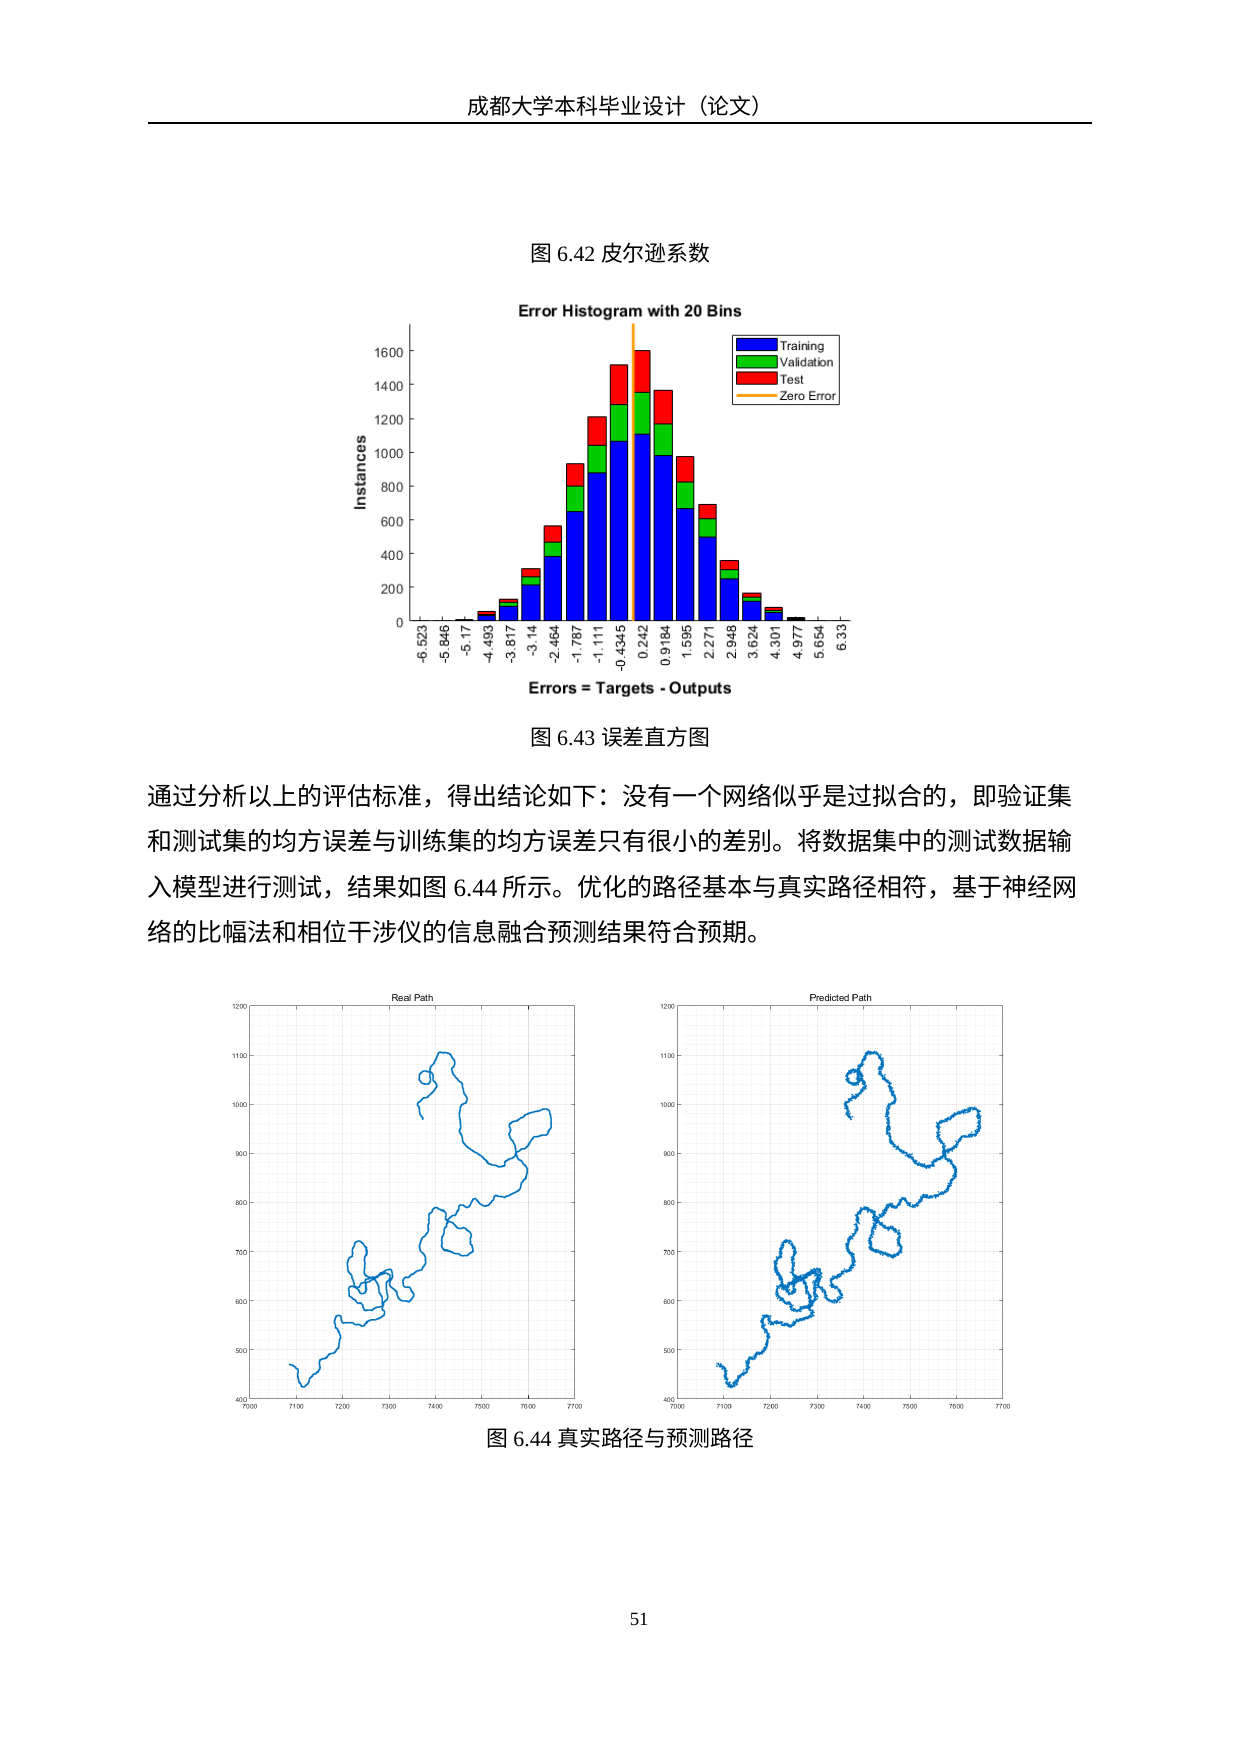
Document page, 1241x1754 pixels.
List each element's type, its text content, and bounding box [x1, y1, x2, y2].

picture [218, 982, 1022, 1422]
picture [335, 292, 905, 720]
